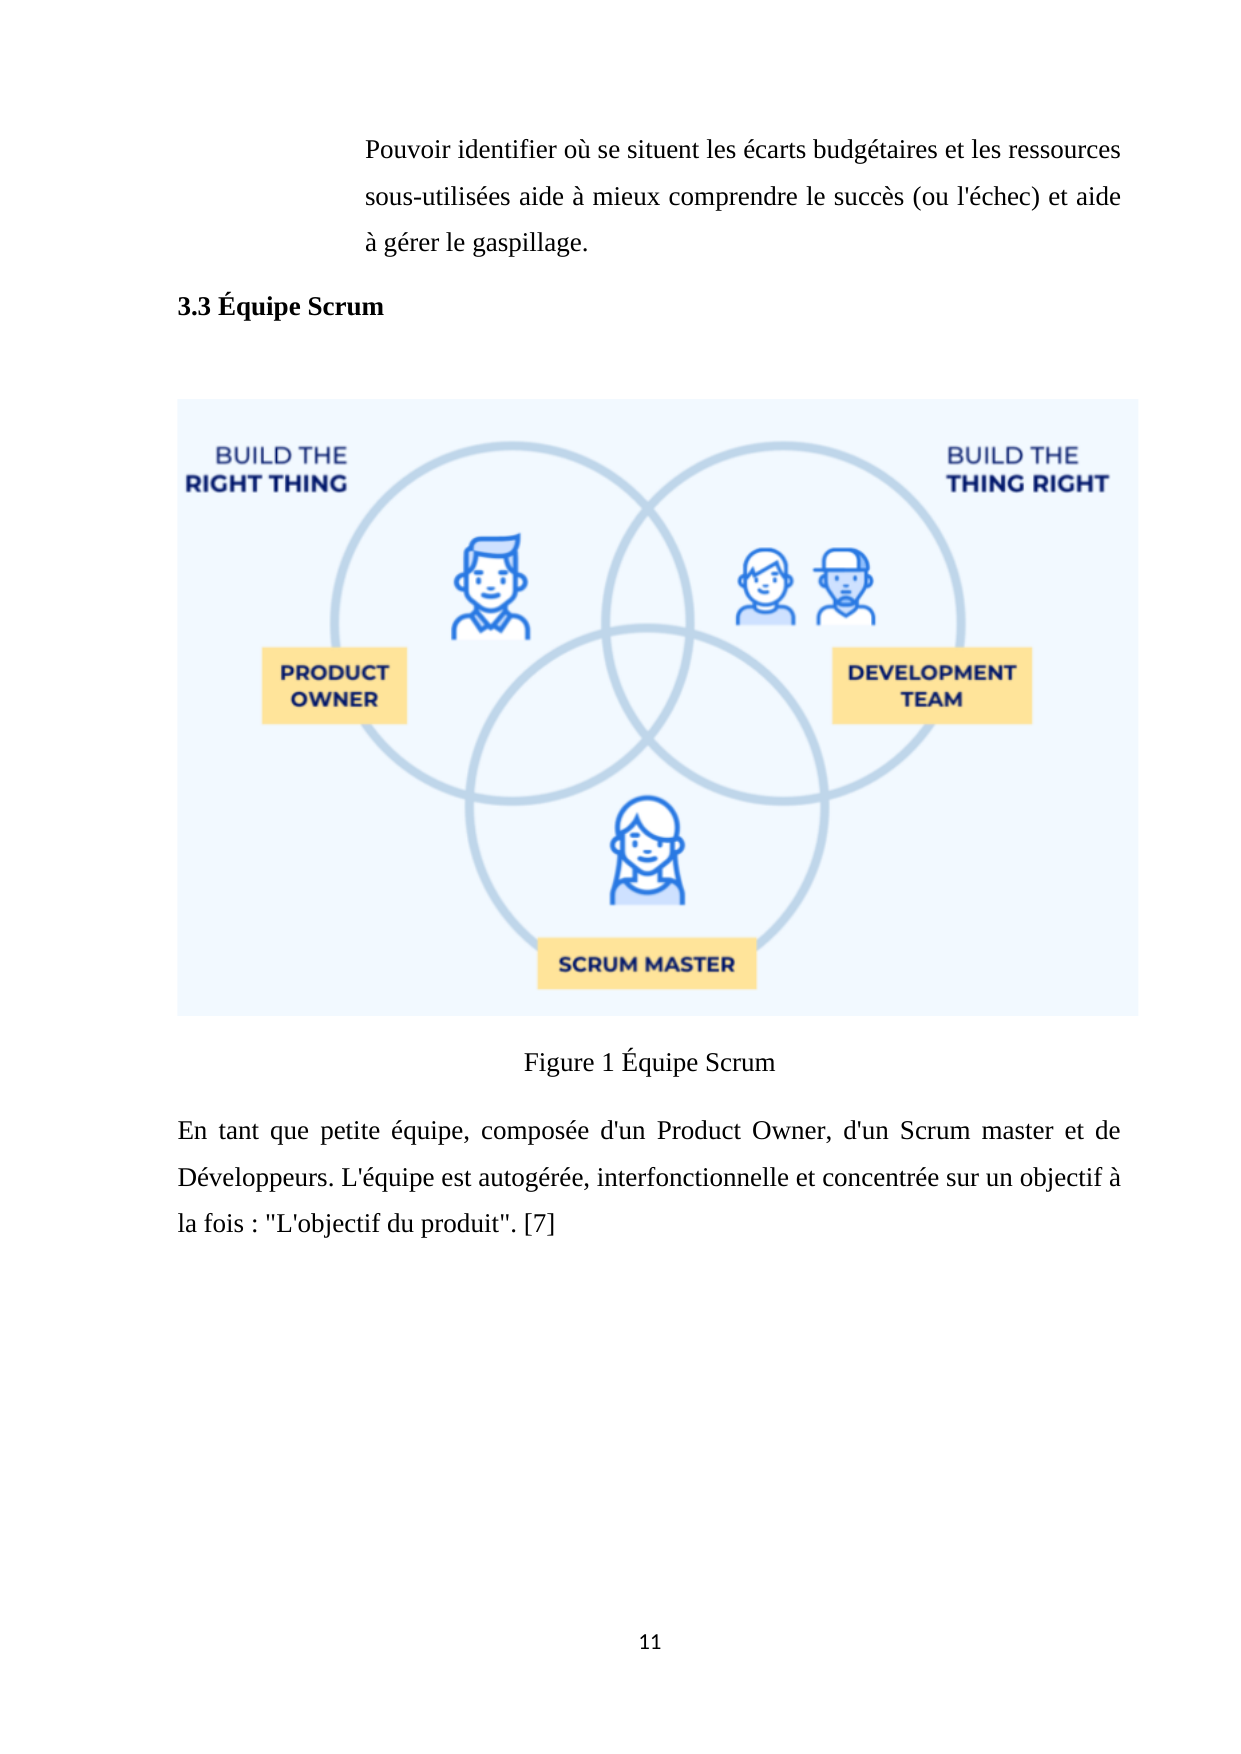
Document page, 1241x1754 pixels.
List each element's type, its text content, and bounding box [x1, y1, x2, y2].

list Pouvoir identifier où se situent les écarts budgétaires et les ressources sous-utilisées aide à mieux comprendre le succès (ou l'échec) et aide à gérer le gaspillage. [365, 133, 1122, 257]
text En tant que petite équipe, composée d'un Product Owner, d'un Scrum master et de Développeurs. L'équipe est autogérée, interfonctionnelle et concentrée sur un objectif à la fois : "L'objectif du produit". [7] [177, 1114, 1122, 1238]
picture [177, 399, 1139, 1016]
subtitle 3.3 Équipe Scrum [177, 289, 1122, 321]
text Figure 1 Équipe Scrum [177, 1046, 1122, 1078]
